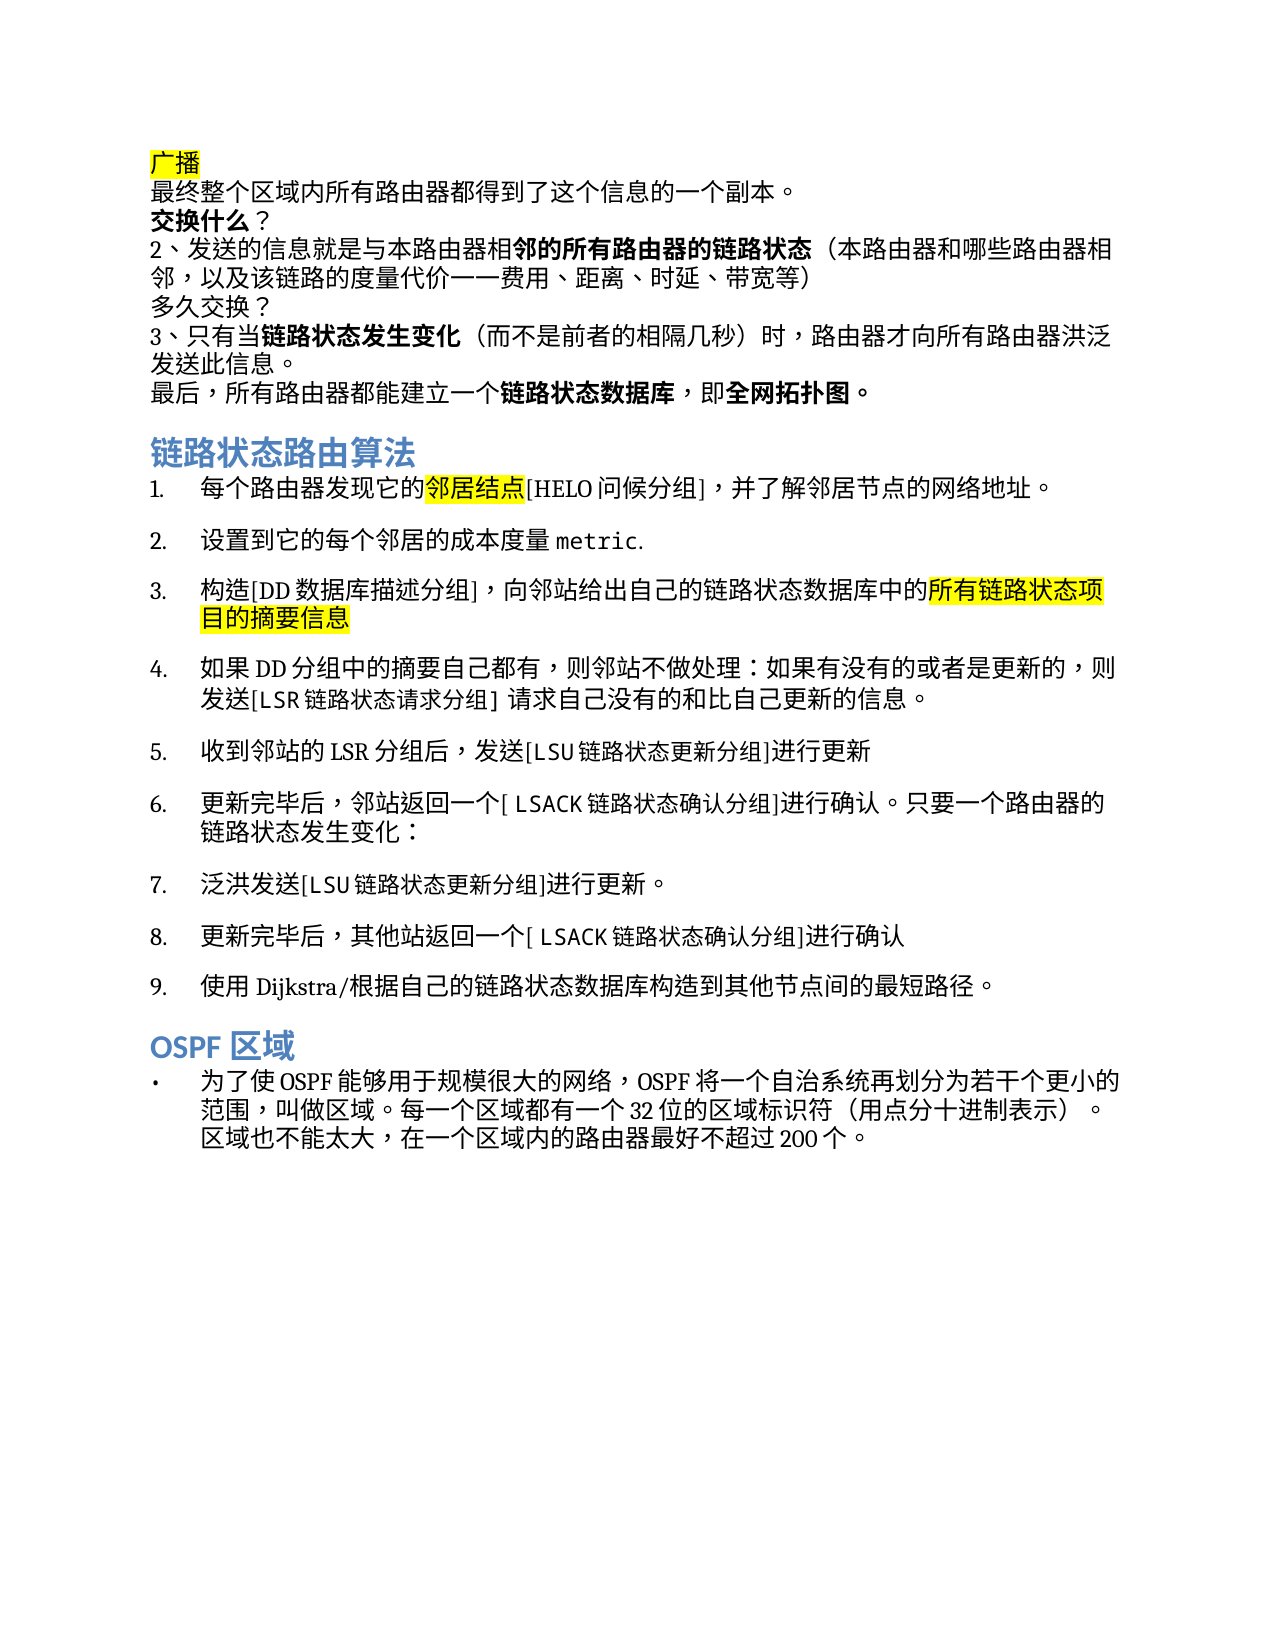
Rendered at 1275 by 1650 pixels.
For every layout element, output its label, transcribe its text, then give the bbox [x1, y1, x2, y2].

list 每个路由器发现它的邻居结点[HELO问候分组]，并了解邻居节点的网络地址。 [150, 475, 425, 504]
list 泛洪发送[LSU链路状态更新分组]进行更新。 [150, 869, 1125, 900]
list 每个路由器发现它的邻居结点[HELO问候分组]，并了解邻居节点的网络地址。 [525, 475, 1125, 504]
list 收到邻站的LSR分组后，发送[LSU链路状态更新分组]进行更新 [150, 736, 1125, 767]
list 使用 Dijkstra/根据自己的链路状态数据库构造到其他节点间的最短路径。 [150, 973, 1125, 1002]
list 为了使OSPF能够用于规模很大的网络，OSPF将一个自治系统再划分为若干个更小的范围，叫做区域。每一个区域都有一个32位的区域标识符（用点分十进制表示）。区域也不能太大，在一个区域内的路由器最好不超过200个。 [150, 1068, 1125, 1154]
list 更新完毕后，邻站返回一个[ LSACK链路状态确认分组]进行确认。只要一个路由器的链路状态发生变化： [150, 788, 1125, 848]
subtitle 链路状态路由算法 [150, 429, 1125, 475]
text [150, 150, 1125, 409]
subtitle OSPF 区域 [150, 1022, 1125, 1068]
list 设置到它的每个邻居的成本度量 metric. [150, 524, 1125, 556]
list 更新完毕后，其他站返回一个[ LSACK链路状态确认分组]进行确认 [150, 921, 1125, 952]
list 构造[DD数据库描述分组]，向邻站给出自己的链路状态数据库中的所有链路状态项目的摘要信息 [150, 577, 1125, 634]
list 如果DD分组中的摘要自己都有，则邻站不做处理：如果有没有的或者是更新的，则发送[LSR链路状态请求分组] 请求自己没有的和比自己更新的信息。 [150, 655, 1125, 715]
